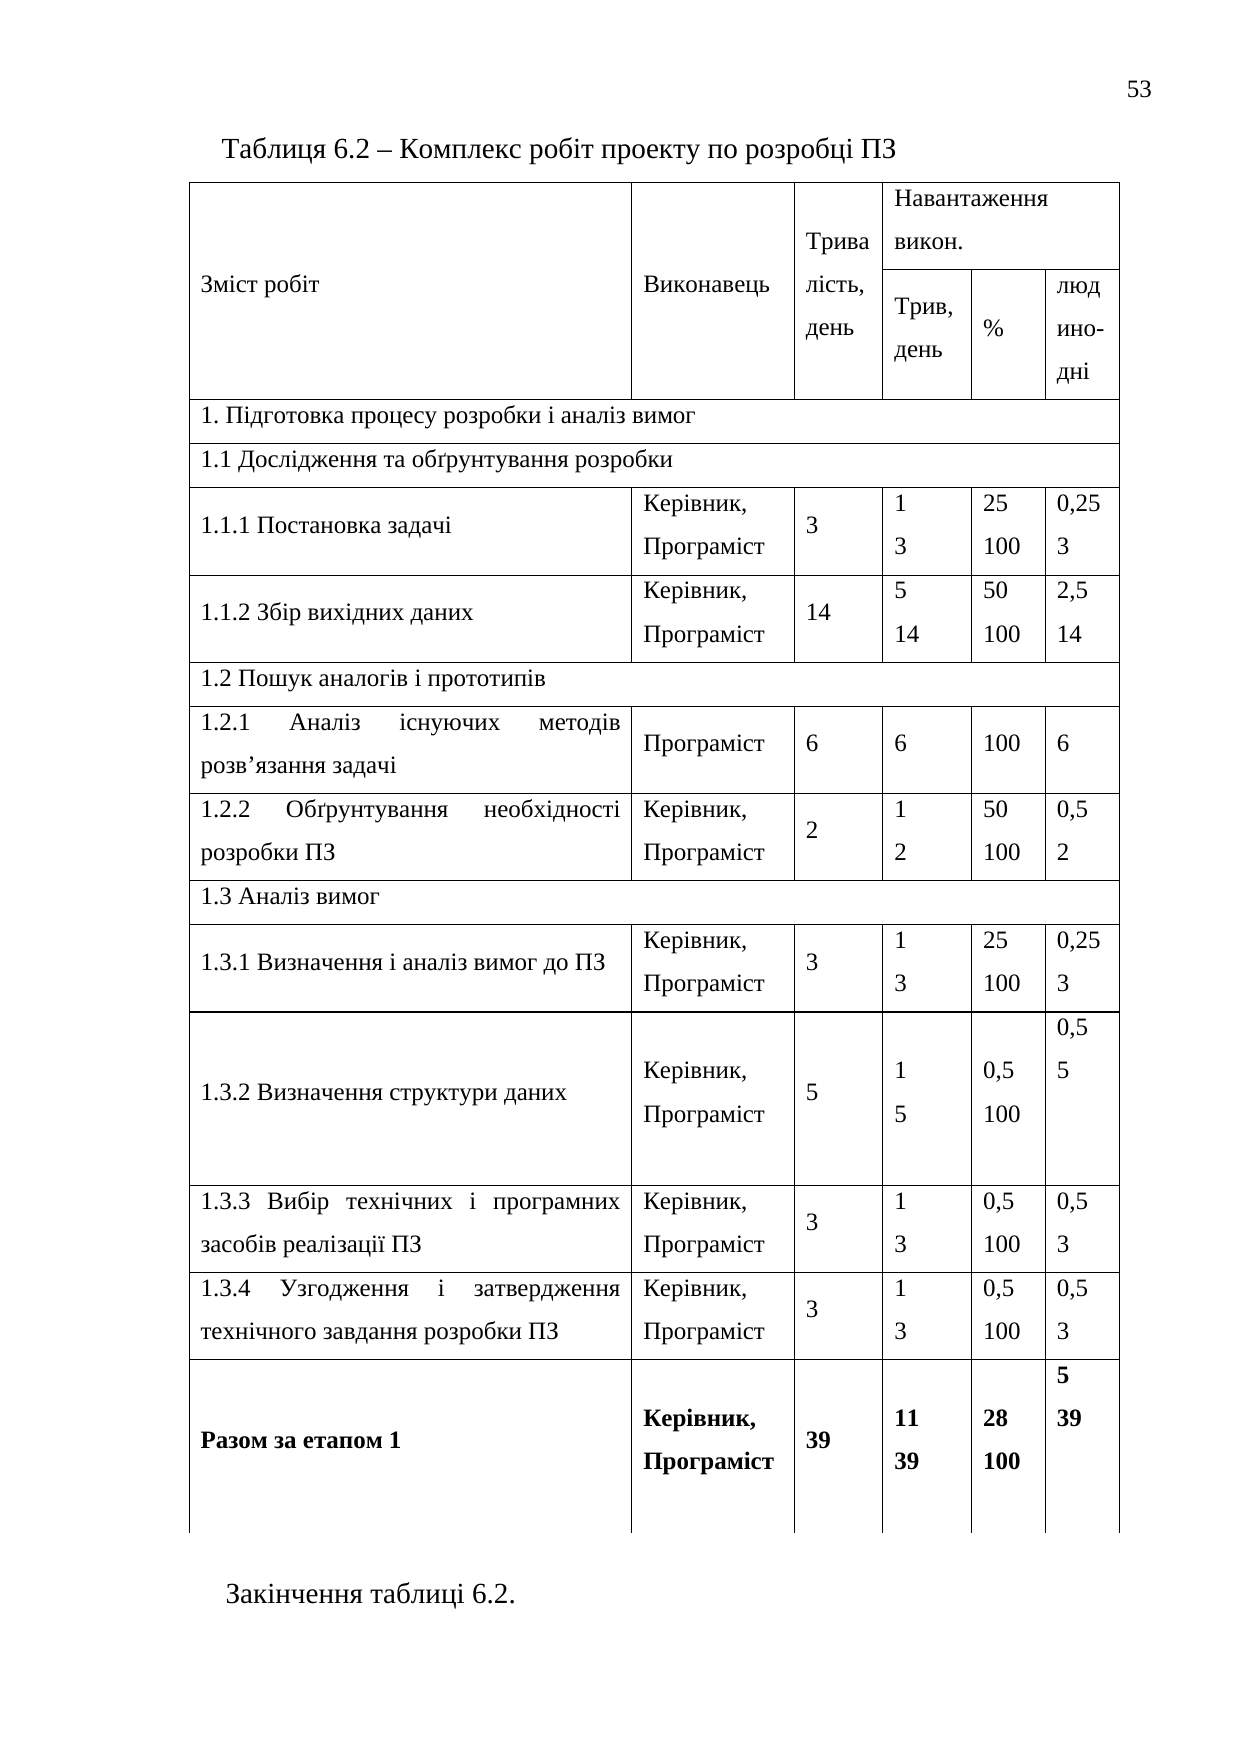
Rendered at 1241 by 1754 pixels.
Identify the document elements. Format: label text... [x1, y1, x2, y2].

table_cell 0,5 5 [1046, 1013, 1119, 1185]
table_cell 1 3 [883, 925, 971, 1011]
table_cell Трив,день [883, 270, 971, 399]
table_header Зміст робіт [190, 183, 631, 399]
table_cell Керівник, Програміст [632, 488, 794, 574]
table_cell Програміст [632, 707, 794, 793]
table_cell 0,5 100 [972, 1273, 1045, 1359]
table_cell 1.2 Пошук аналогів і прототипів [190, 663, 1119, 706]
table_cell 25 100 [972, 925, 1045, 1011]
table_cell 1 3 [883, 488, 971, 574]
table_cell 5 39 [1046, 1360, 1119, 1533]
table_cell Разом за етапом 1 [190, 1360, 631, 1533]
table_cell 1.1.1 Постановка задачі [190, 488, 631, 574]
table_cell 6 [883, 707, 971, 793]
table_cell 1.1.2 Збір вихідних даних [190, 576, 631, 662]
table_cell 3 [795, 1273, 882, 1359]
table_cell 25 100 [972, 488, 1045, 574]
table_cell 39 [795, 1360, 882, 1533]
table_cell 28 100 [972, 1360, 1045, 1533]
table_cell 0,5 100 [972, 1186, 1045, 1272]
table_cell 0,5 100 [972, 1013, 1045, 1185]
table_cell 1.1 Дослідження та обґрунтування розробки [190, 444, 1119, 487]
table_cell 1.3.4 Узгодження і затвердження технічного завдання розробки ПЗ [190, 1273, 631, 1359]
table_cell 0,5 3 [1046, 1186, 1119, 1272]
table_cell 1.2.1 Аналіз існуючих методів розв’язання задачі [190, 707, 631, 793]
table_cell 100 [972, 707, 1045, 793]
table_cell 1.3 Аналіз вимог [190, 881, 1119, 924]
table_header Виконавець [632, 183, 794, 399]
table_cell 1 5 [883, 1013, 971, 1185]
table_cell 0,25 3 [1046, 925, 1119, 1011]
table_cell Керівник, Програміст [632, 1186, 794, 1272]
table_cell Закінчення таблиці 6.2. [189, 1533, 1119, 1623]
table_cell Керівник, Програміст [632, 1273, 794, 1359]
table_cell 0,5 2 [1046, 794, 1119, 880]
table_cell 1.3.3 Вибір технічних і програмних засобів реалізації ПЗ [190, 1186, 631, 1272]
table_cell 0,5 3 [1046, 1273, 1119, 1359]
table_cell 1 2 [883, 794, 971, 880]
table_cell 1.3.2 Визначення структури даних [190, 1013, 631, 1185]
table_cell 6 [1046, 707, 1119, 793]
table_cell 3 [795, 925, 882, 1011]
table_cell Керівник, Програміст [632, 794, 794, 880]
table_cell 1 3 [883, 1273, 971, 1359]
table_cell 1 3 [883, 1186, 971, 1272]
table_cell 1. Підготовка процесу розробки і аналіз вимог [190, 400, 1119, 443]
table_cell % [972, 270, 1045, 399]
table_cell 0,25 3 [1046, 488, 1119, 574]
table_cell 3 [795, 488, 882, 574]
table_header Тривалість, день [795, 183, 882, 399]
table_header Навантаження викон. [883, 183, 1119, 269]
table_cell 14 [795, 576, 882, 662]
table_cell 5 [795, 1013, 882, 1185]
table_cell 6 [795, 707, 882, 793]
table_cell 1.3.1 Визначення і аналіз вимог до ПЗ [190, 925, 631, 1011]
table_cell 2,5 14 [1046, 576, 1119, 662]
table_cell людино-дні [1046, 270, 1119, 399]
table_cell 50 100 [972, 576, 1045, 662]
text Таблиця 6.2 – Комплекс робіт проекту по розробці ПЗ [148, 131, 1152, 165]
table_cell 2 [795, 794, 882, 880]
table_cell 50 100 [972, 794, 1045, 880]
table_cell 5 14 [883, 576, 971, 662]
table_cell 11 39 [883, 1360, 971, 1533]
table_cell Керівник, Програміст [632, 1360, 794, 1533]
table_cell Керівник, Програміст [632, 576, 794, 662]
table_cell 1.2.2 Обґрунтування необхідності розробки ПЗ [190, 794, 631, 880]
table_cell Керівник, Програміст [632, 1013, 794, 1185]
table_cell 3 [795, 1186, 882, 1272]
table_cell Керівник, Програміст [632, 925, 794, 1011]
